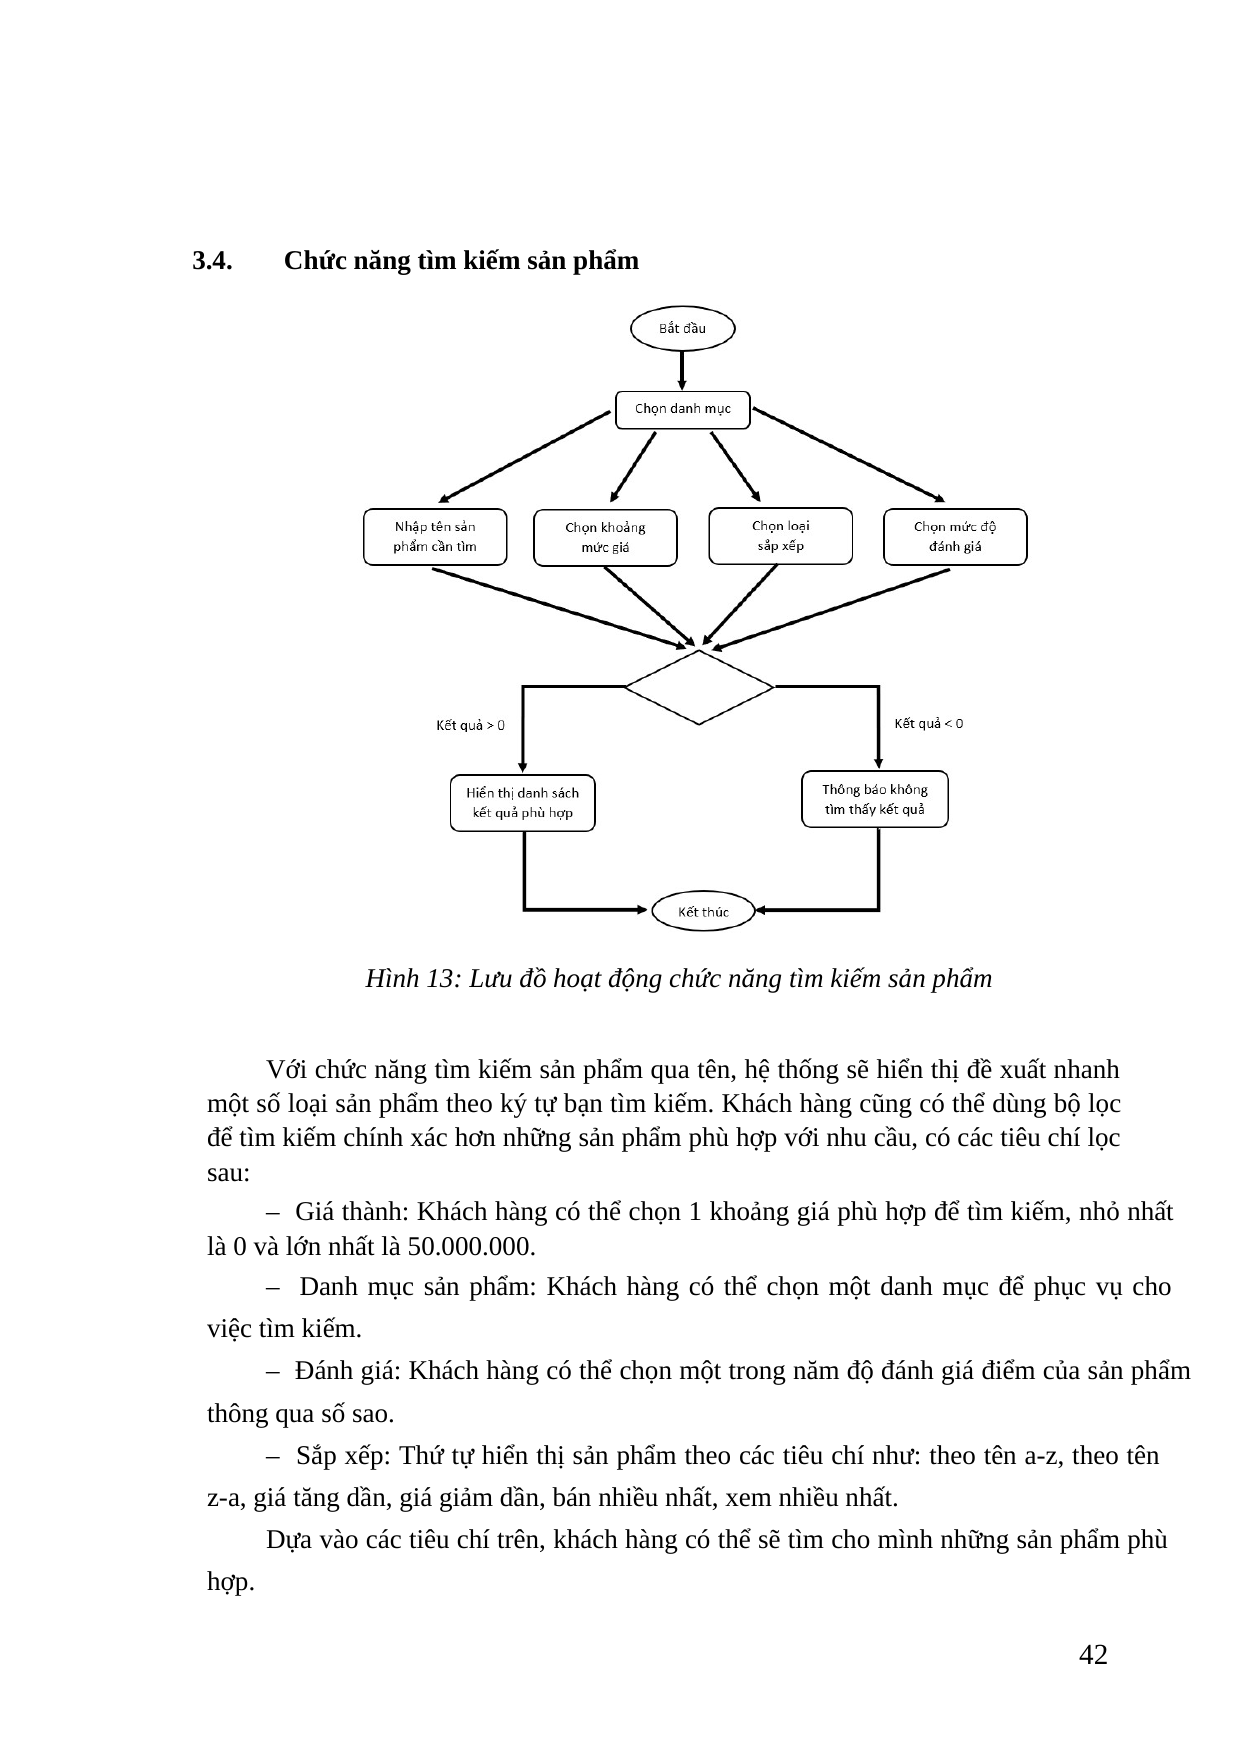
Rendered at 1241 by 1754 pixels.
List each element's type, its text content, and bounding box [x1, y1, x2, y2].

text ‒ Giá thành: Khách hàng có thể chọn 1 khoảng giá phù hợp để tìm kiếm, nhỏ nhất là 0 và lớn nhất là 50.000.000. [207, 1196, 1174, 1261]
text ‒ Sắp xếp: Thứ tự hiển thị sản phẩm theo các tiêu chí như: theo tên a-z, theo tên z-a, giá tăng dần, giá giảm dần, bán nhiều nhất, xem nhiều nhất. [207, 1439, 1162, 1512]
subtitle 3.4. Chức năng tìm kiếm sản phẩm [192, 244, 1193, 275]
text Với chức năng tìm kiếm sản phẩm qua tên, hệ thống sẽ hiển thị đề xuất nhanh một số loại sản phẩm theo ký tự bạn tìm kiếm. Khách hàng cũng có thể dùng bộ lọc để tìm kiếm chính xác hơn những sản phẩm phù hợp với nhu cầu, có các tiêu chí lọc sau: [207, 1053, 1122, 1187]
text ‒ Đánh giá: Khách hàng có thể chọn một trong năm độ đánh giá điểm của sản phẩm thông qua số sao. [207, 1354, 1192, 1428]
text ‒ Danh mục sản phẩm: Khách hàng có thể chọn một danh mục để phục vụ cho việc tìm kiếm. [207, 1269, 1174, 1343]
text Dựa vào các tiêu chí trên, khách hàng có thể sẽ tìm cho mình những sản phẩm phù hợp. [207, 1523, 1169, 1596]
subtitle Hình 13: Lưu đồ hoạt động chức năng tìm kiếm sản phẩm [365, 962, 1193, 993]
picture [350, 291, 1053, 936]
